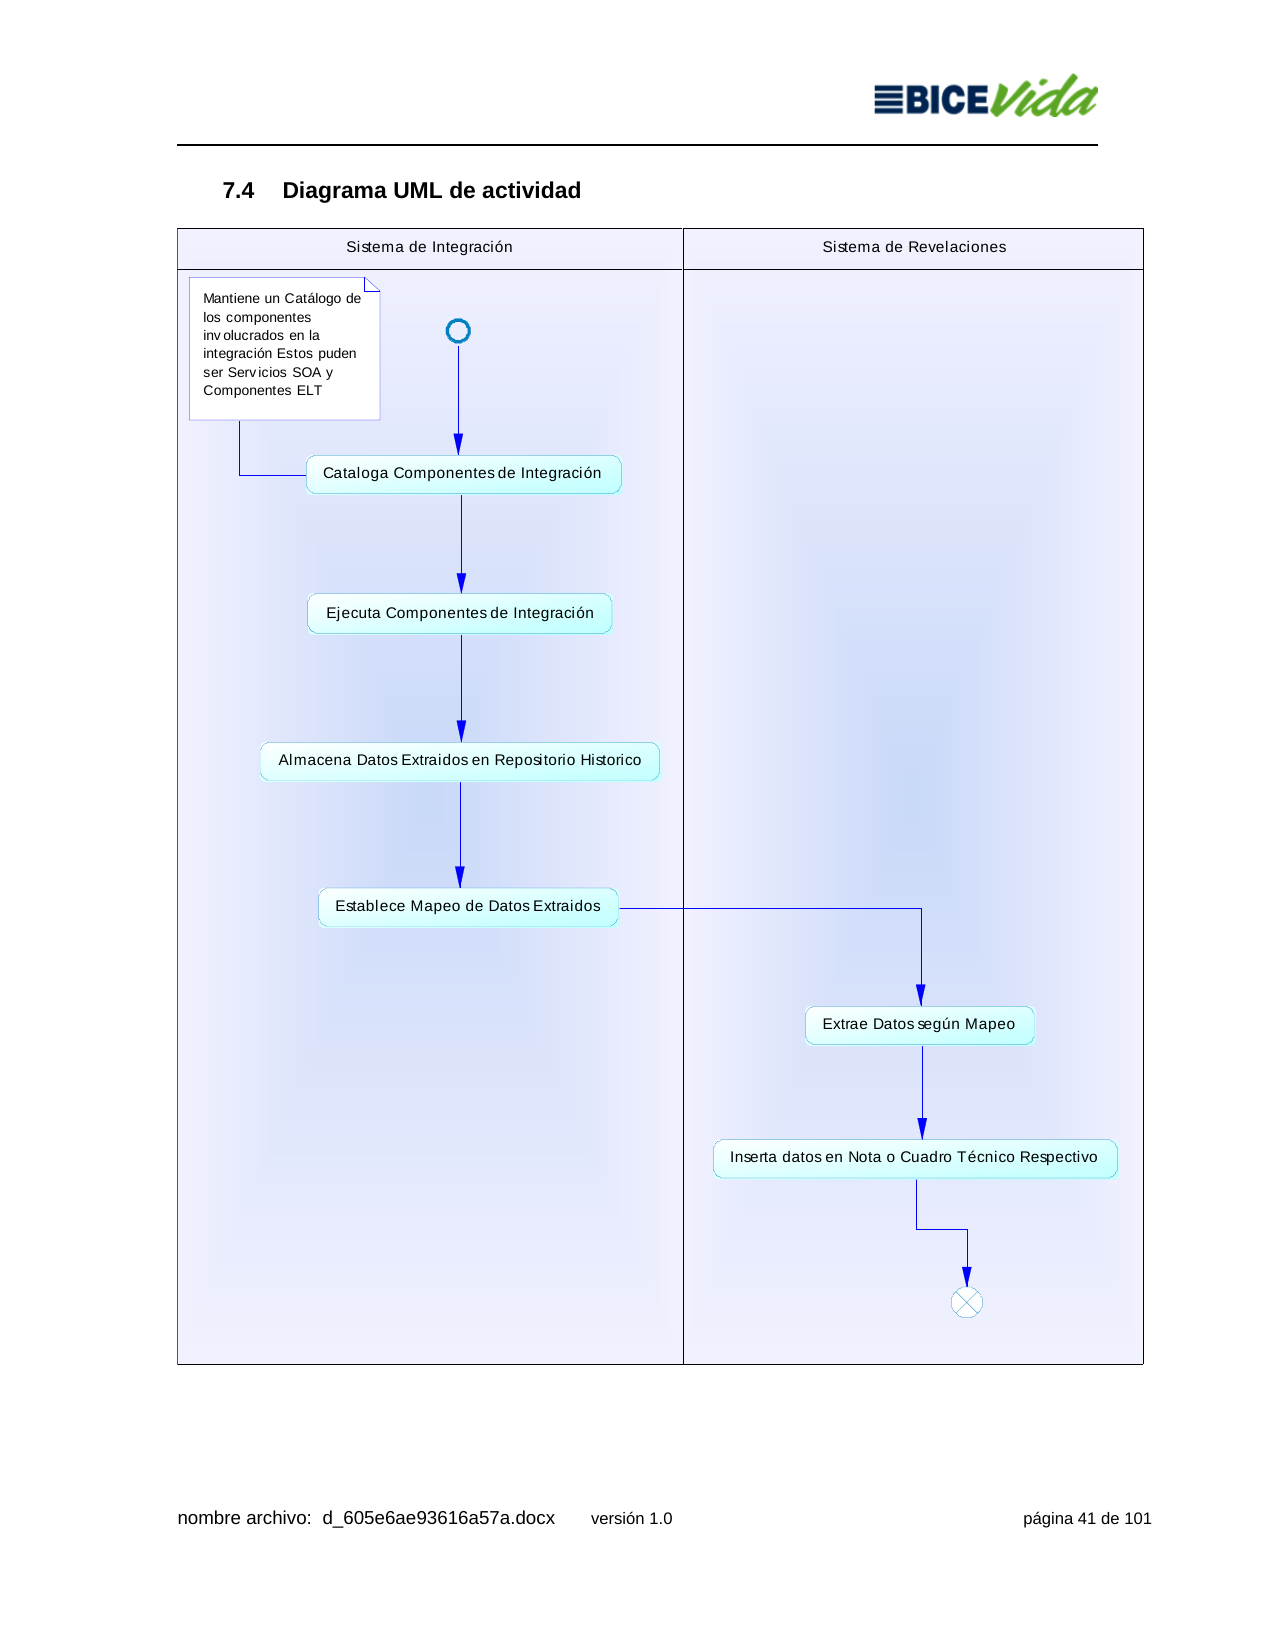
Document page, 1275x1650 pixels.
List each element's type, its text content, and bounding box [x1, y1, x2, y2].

picture [260, 742, 660, 781]
picture [951, 1286, 983, 1318]
picture [805, 1006, 1035, 1045]
picture [318, 887, 619, 927]
picture [306, 455, 622, 494]
picture [307, 593, 613, 634]
subtitle Diagrama UML de actividad [222, 177, 1098, 203]
picture [713, 1139, 1118, 1179]
